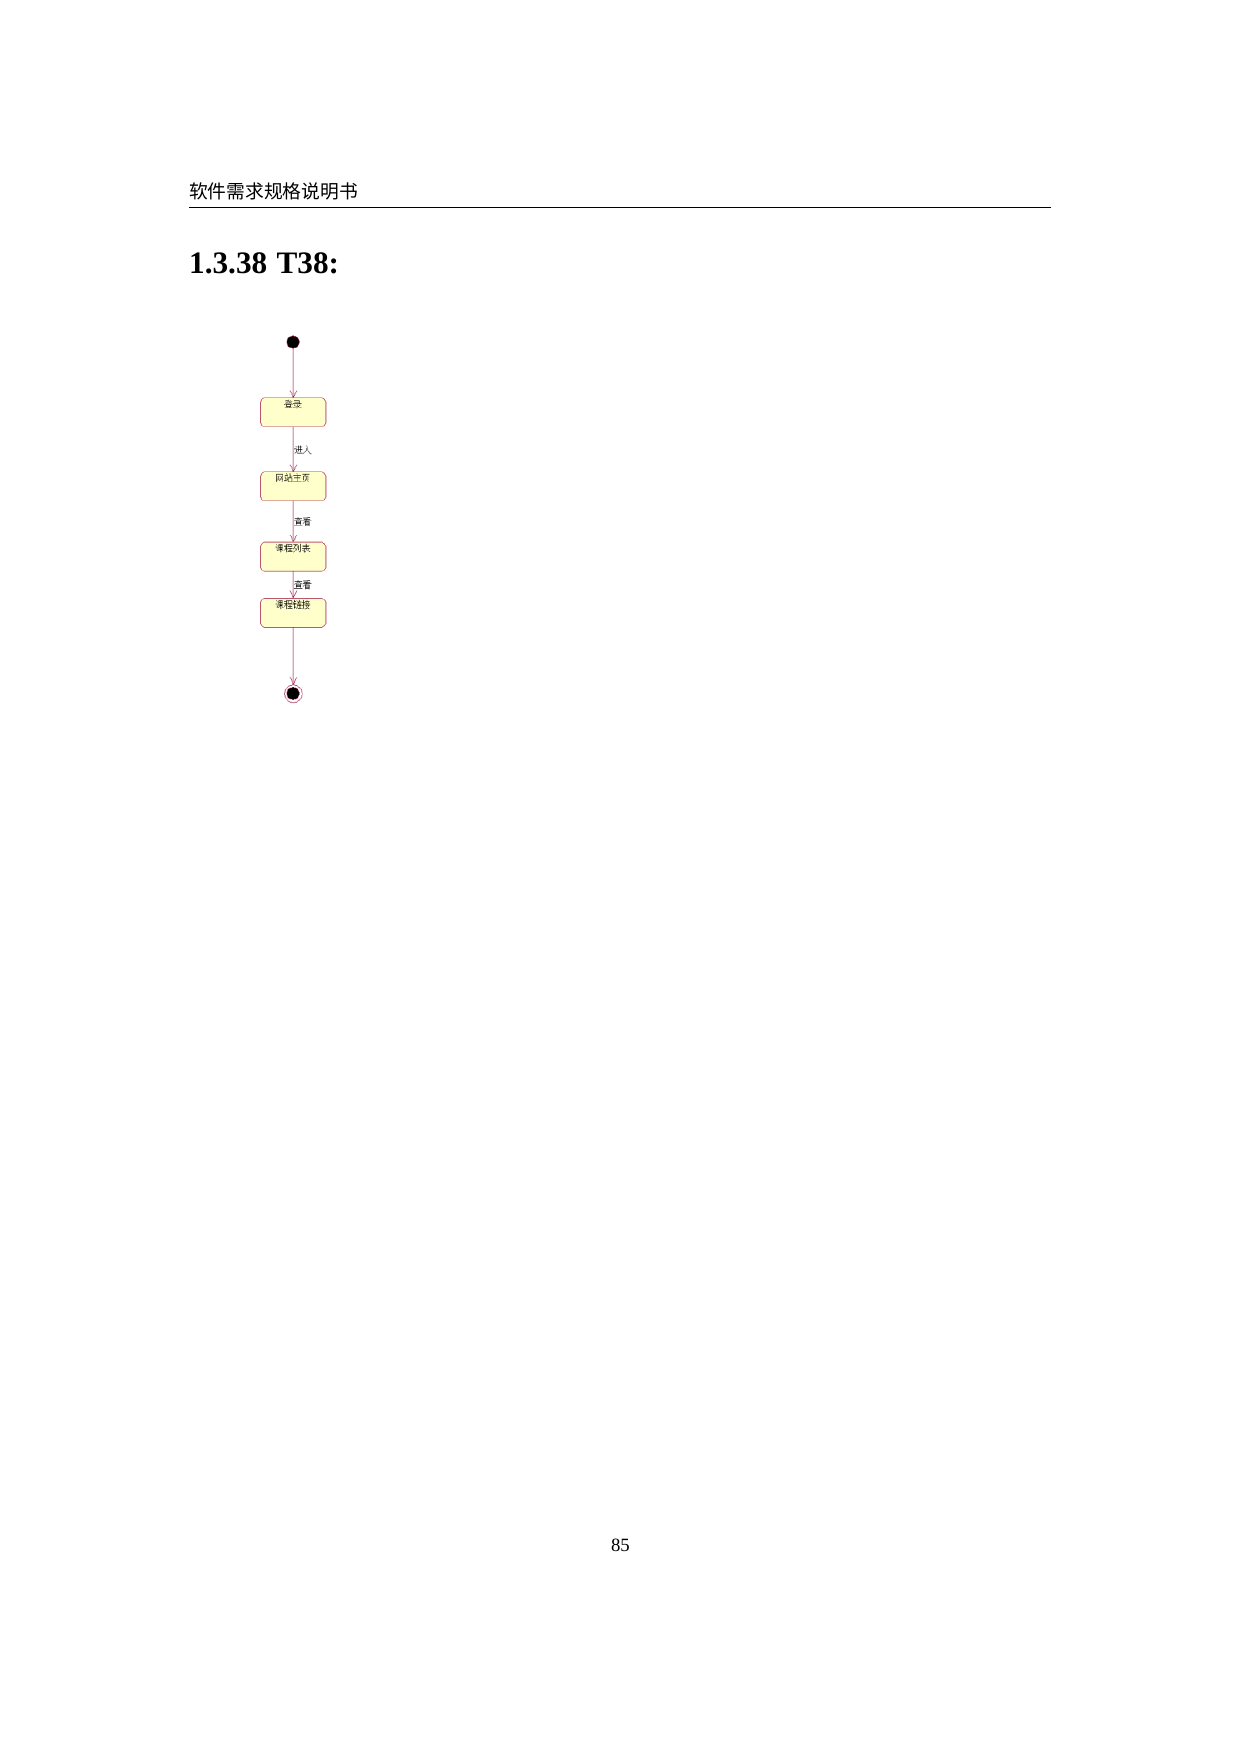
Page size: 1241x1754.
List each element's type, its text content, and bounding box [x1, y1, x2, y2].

picture [188, 308, 419, 749]
subtitle T38: [189, 244, 1051, 280]
